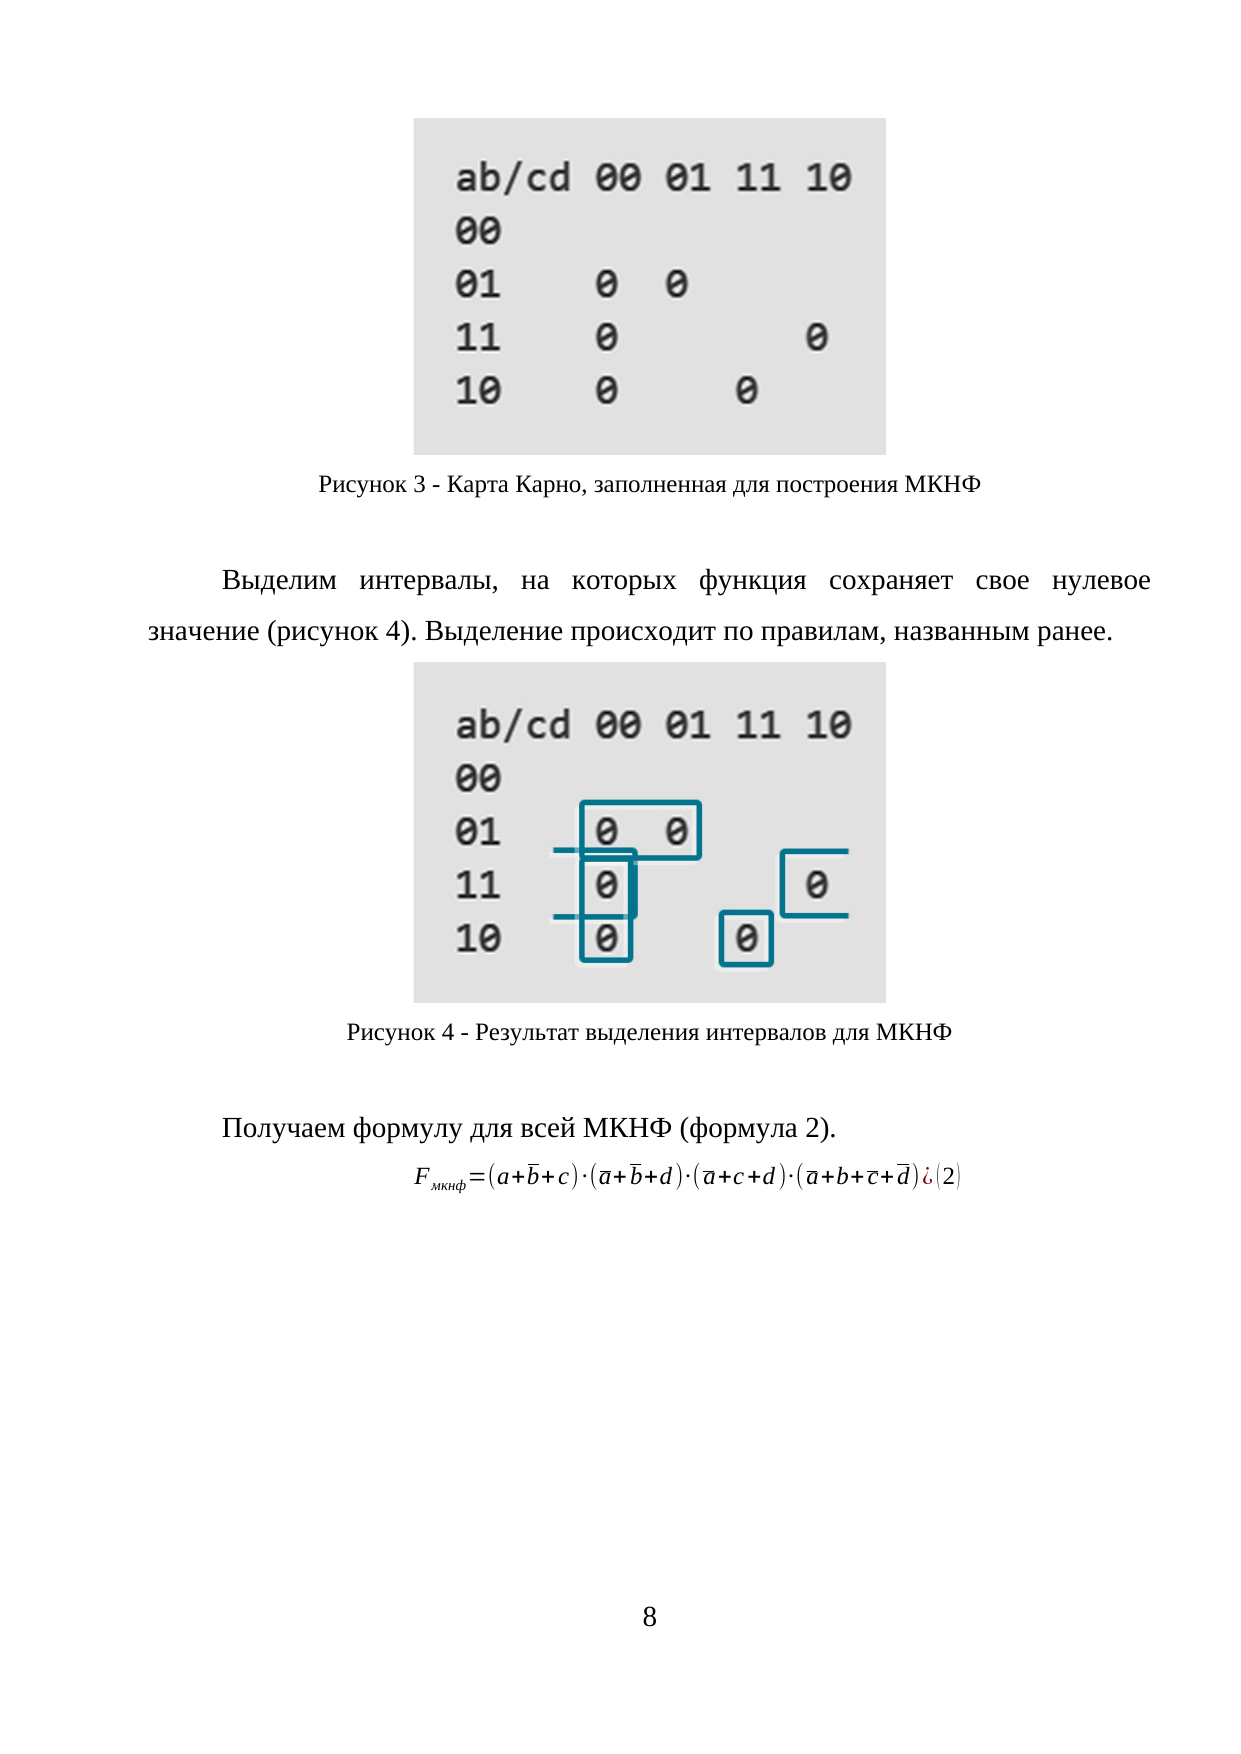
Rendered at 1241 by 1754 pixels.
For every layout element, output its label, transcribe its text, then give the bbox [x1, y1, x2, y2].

picture [413, 662, 886, 1003]
text Выделим интервалы, на которых функция сохраняет свое нулевое значение (рисунок 4). Выделение происходит по правилам, названным ранее. [148, 562, 1152, 646]
text Получаем формулу для всей МКНФ (формула 2). [148, 1110, 1152, 1144]
picture [413, 118, 886, 455]
